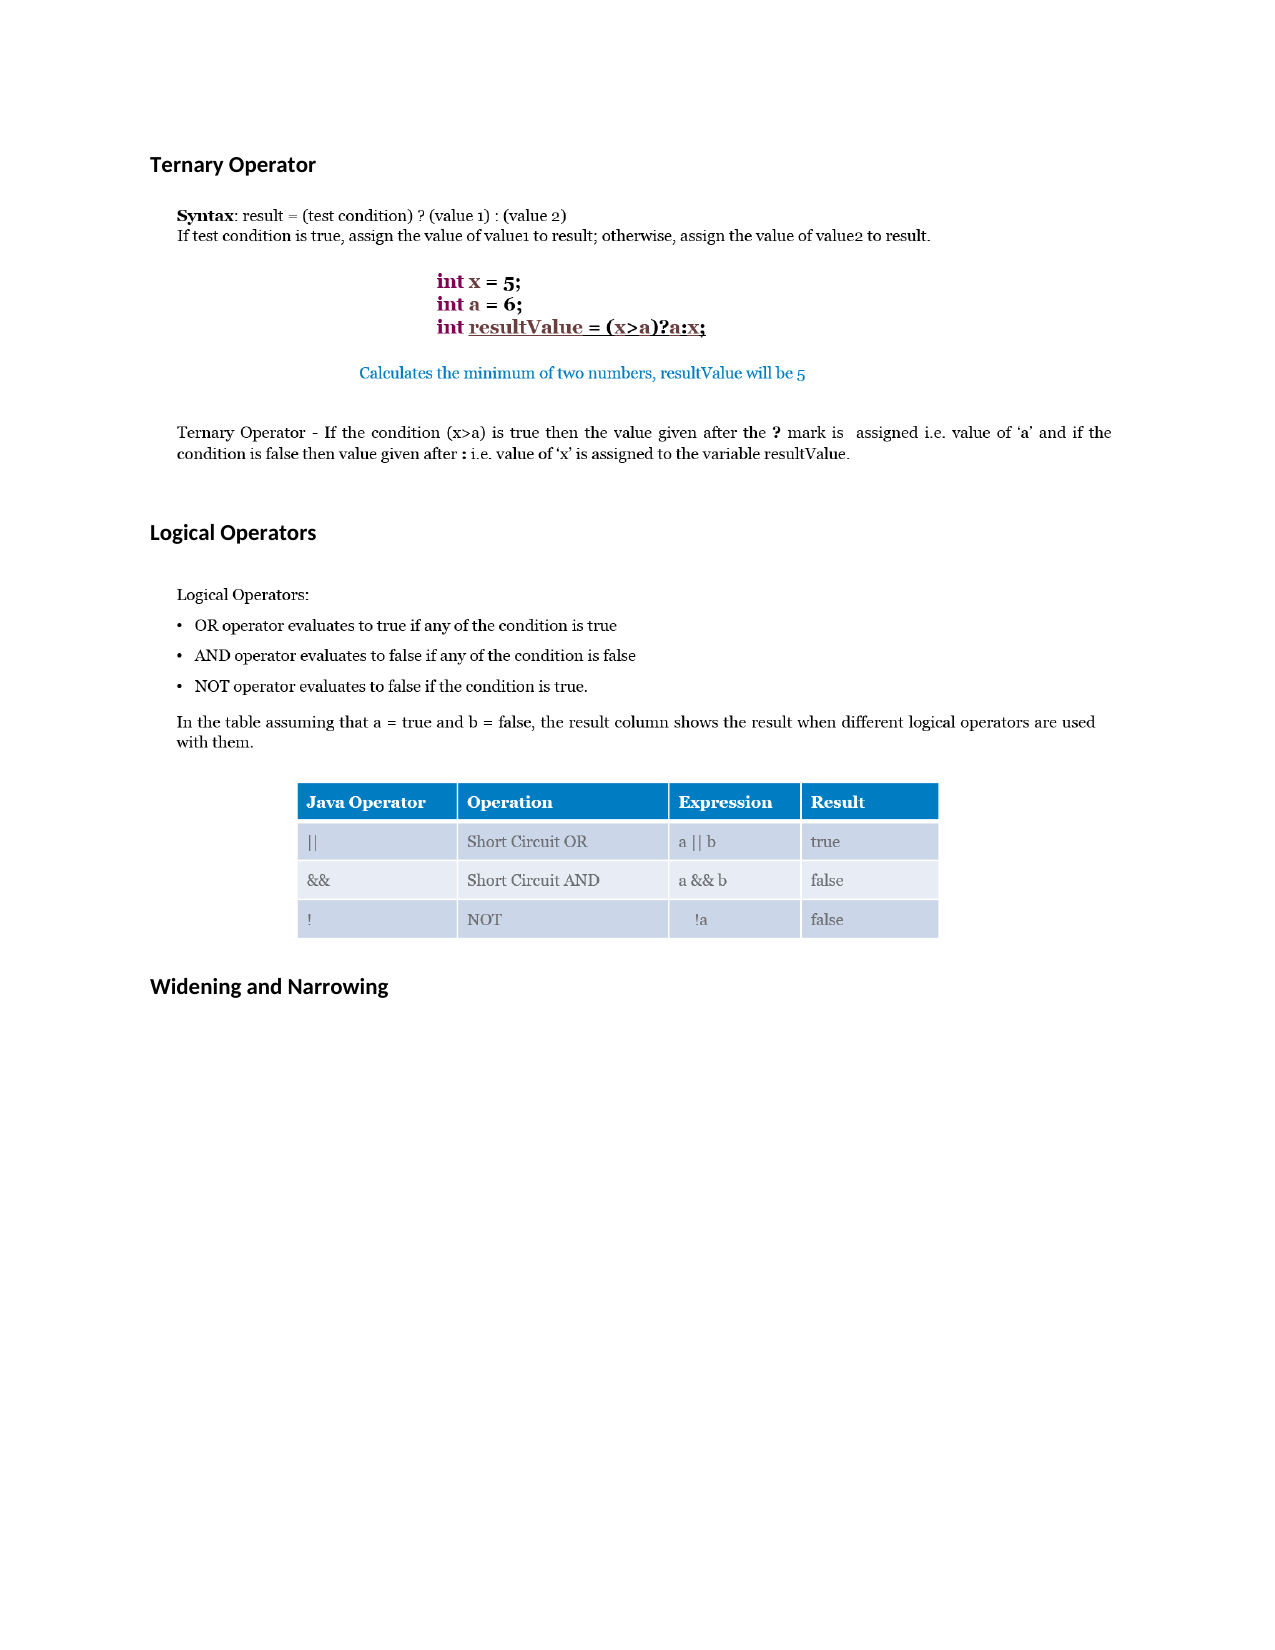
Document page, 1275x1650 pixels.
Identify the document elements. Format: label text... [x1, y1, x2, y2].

text Ternary Operator [150, 150, 1125, 180]
picture [150, 180, 1125, 499]
text Widening and Narrowing [150, 972, 1125, 1000]
picture [150, 564, 1125, 954]
text Logical Operators [150, 518, 1125, 546]
